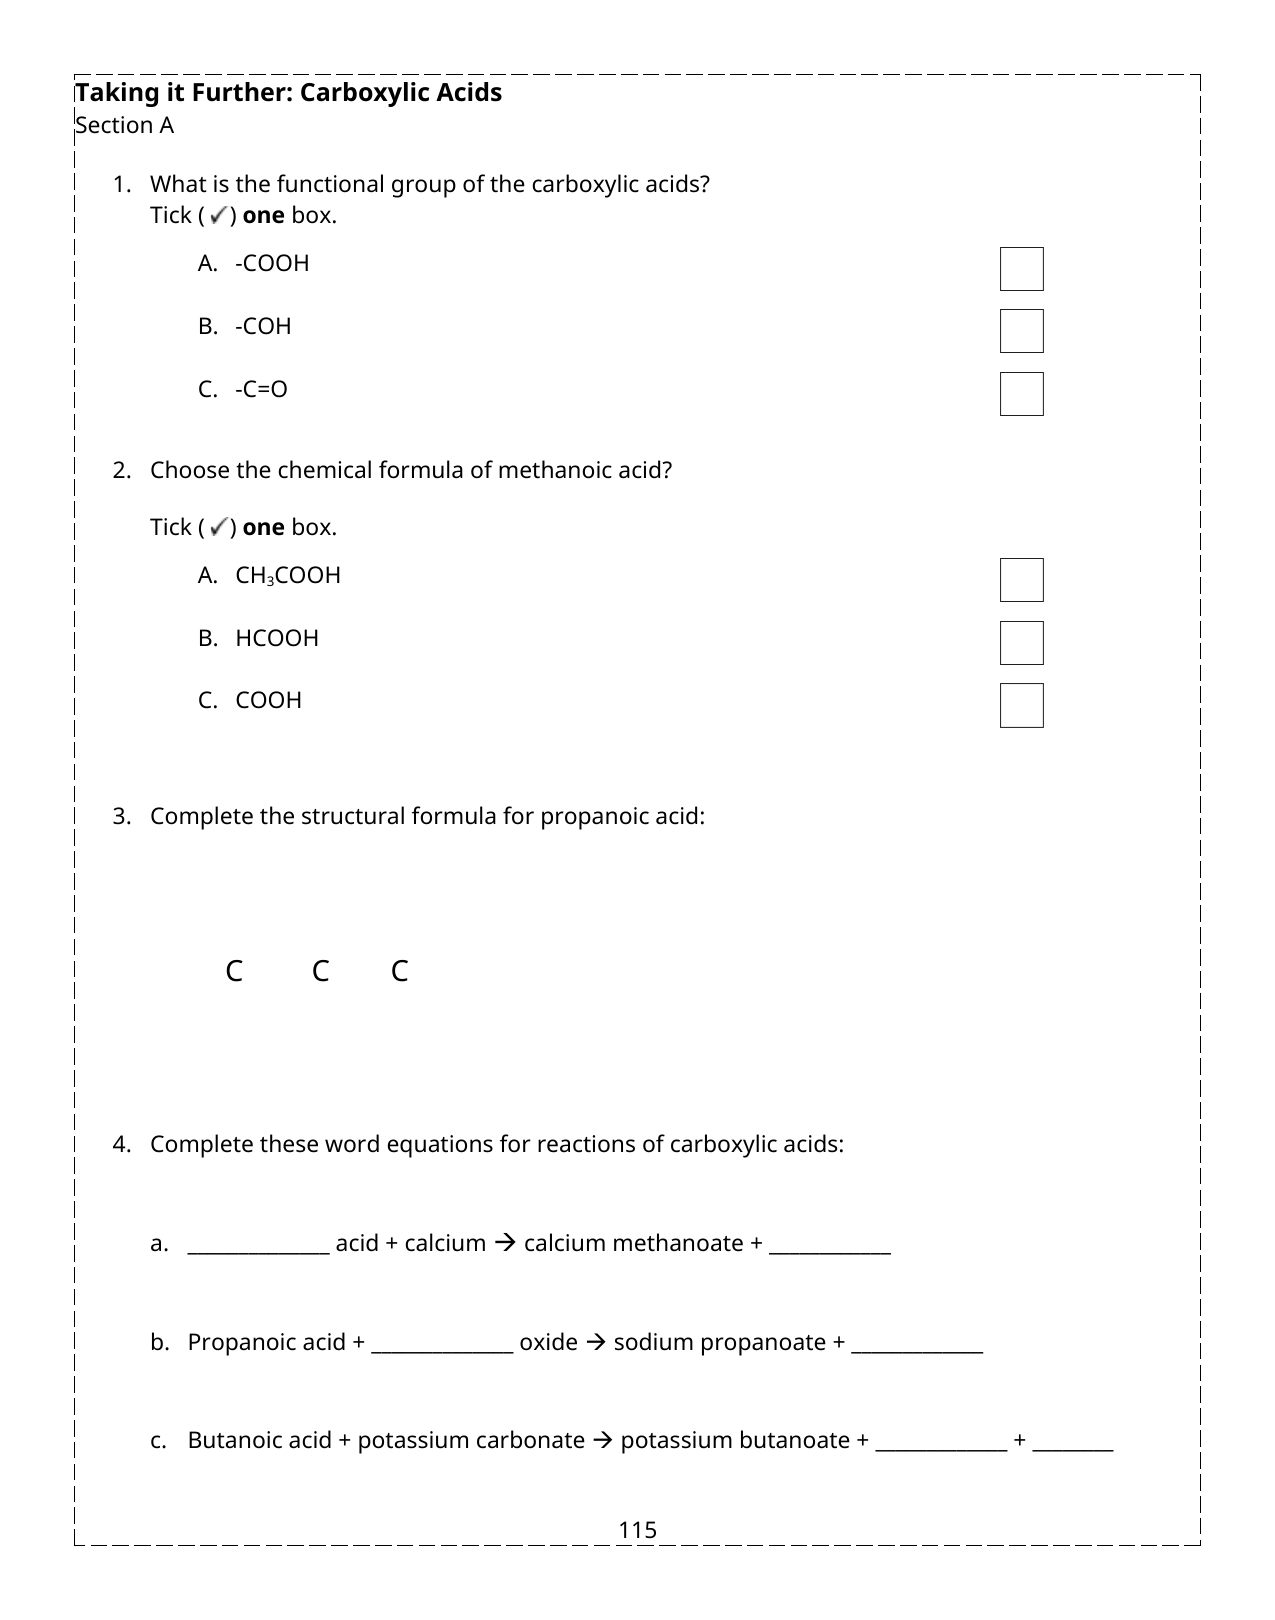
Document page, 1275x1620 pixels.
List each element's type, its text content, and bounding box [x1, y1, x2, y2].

list What is the functional group of the carboxylic acids? [112, 168, 1141, 199]
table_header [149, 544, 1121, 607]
list Choose the chemical formula of methanoic acid? [112, 454, 1200, 486]
picture [997, 682, 1048, 731]
list Propanoic acid + ______________ oxide sodium propanoate + _____________ [150, 1326, 1200, 1357]
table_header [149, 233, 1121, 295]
text C C C [225, 950, 1200, 990]
list Complete these word equations for reactions of carboxylic acids: [112, 1128, 1200, 1159]
text Tick ( ) one box. [150, 511, 1141, 542]
text Taking it Further: Carboxylic Acids [75, 75, 1200, 109]
list Tick ( ) one box. [150, 199, 1141, 230]
text Section A [75, 109, 1200, 140]
list Complete the structural formula for propanoic acid: [112, 800, 1200, 831]
picture [997, 245, 1048, 294]
picture [997, 307, 1048, 356]
picture [210, 206, 230, 224]
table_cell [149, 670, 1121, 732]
picture [997, 619, 1048, 668]
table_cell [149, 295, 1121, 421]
picture [997, 370, 1048, 419]
list Butanoic acid + potassium carbonate potassium butanoate + _____________ + ________ [150, 1424, 1200, 1456]
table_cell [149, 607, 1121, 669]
list ______________ acid + calcium calcium methanoate + ____________ [150, 1227, 1200, 1258]
picture [997, 556, 1048, 605]
picture [210, 517, 230, 536]
